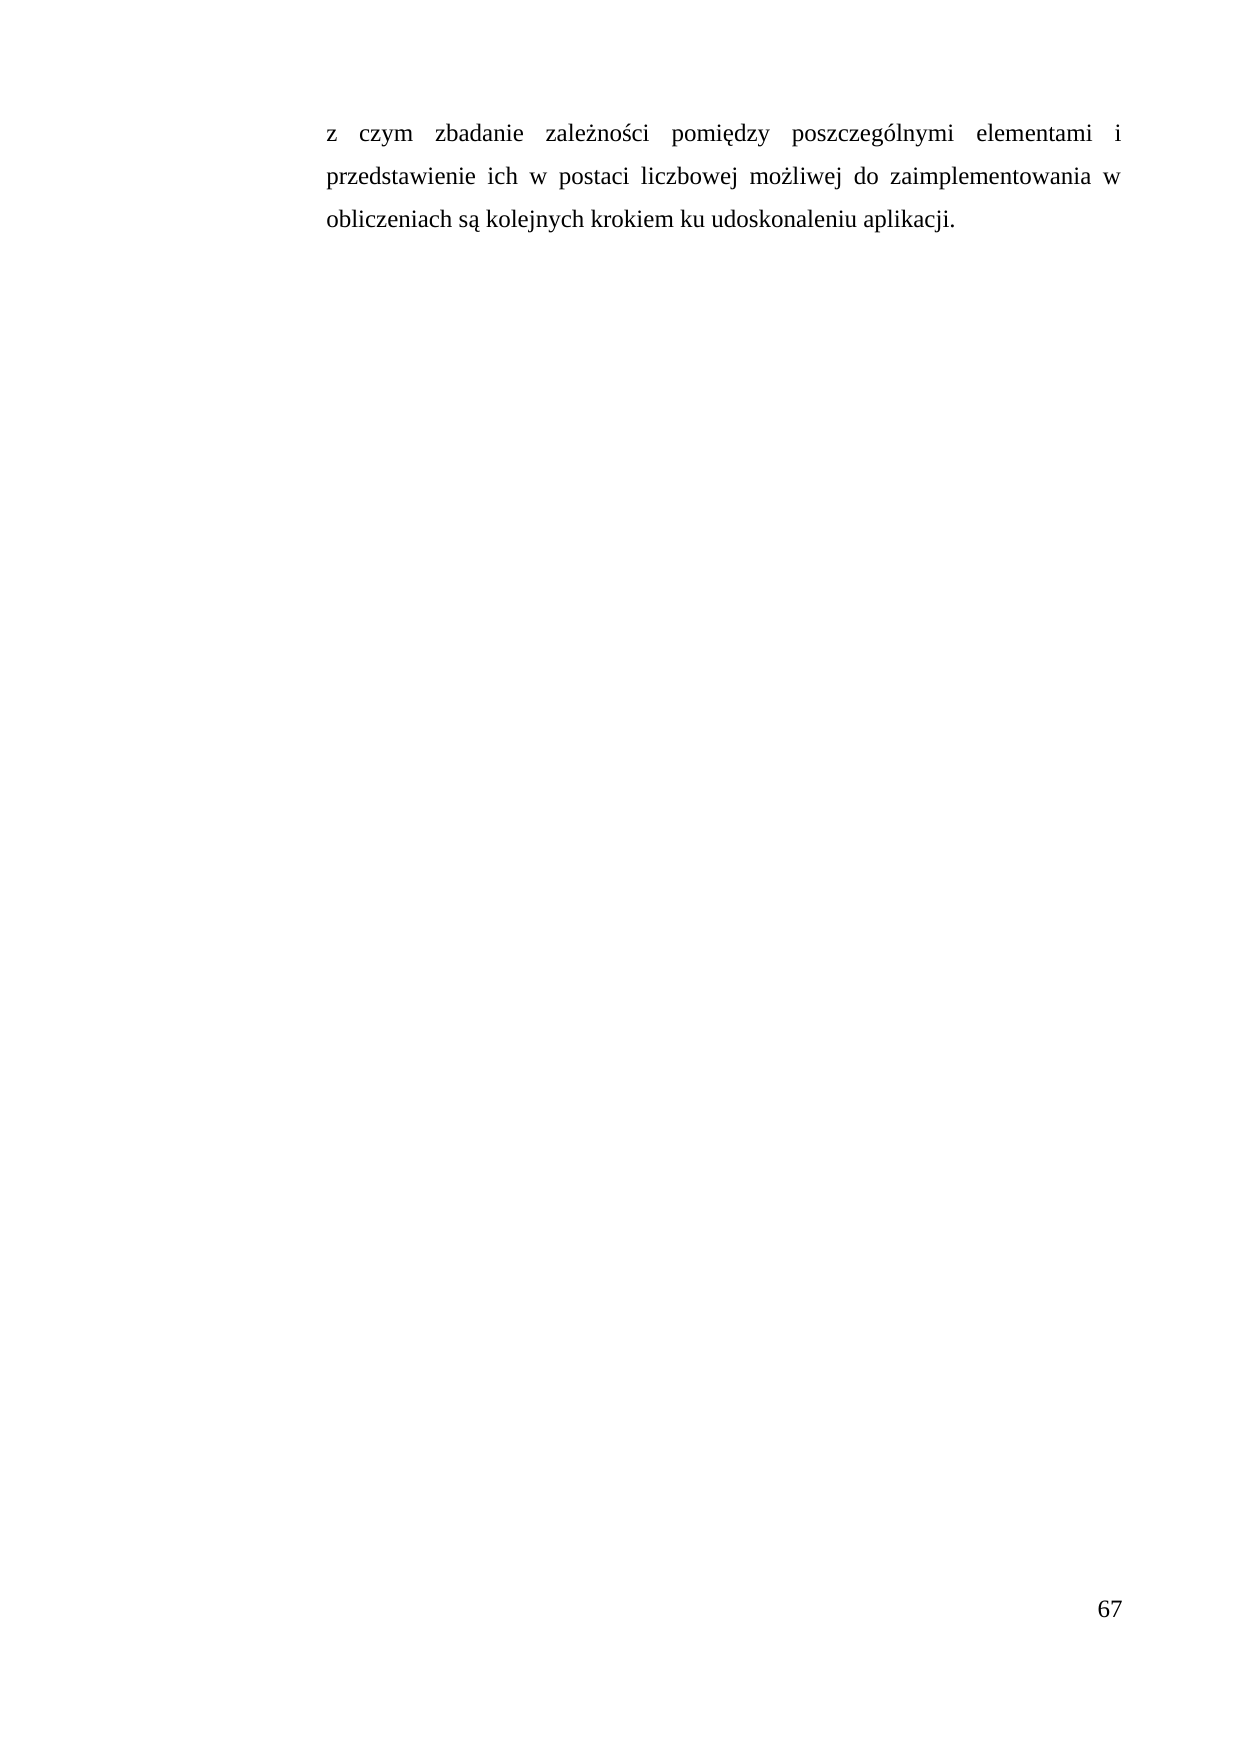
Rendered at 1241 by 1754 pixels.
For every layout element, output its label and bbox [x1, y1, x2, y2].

list [288, 118, 1122, 233]
